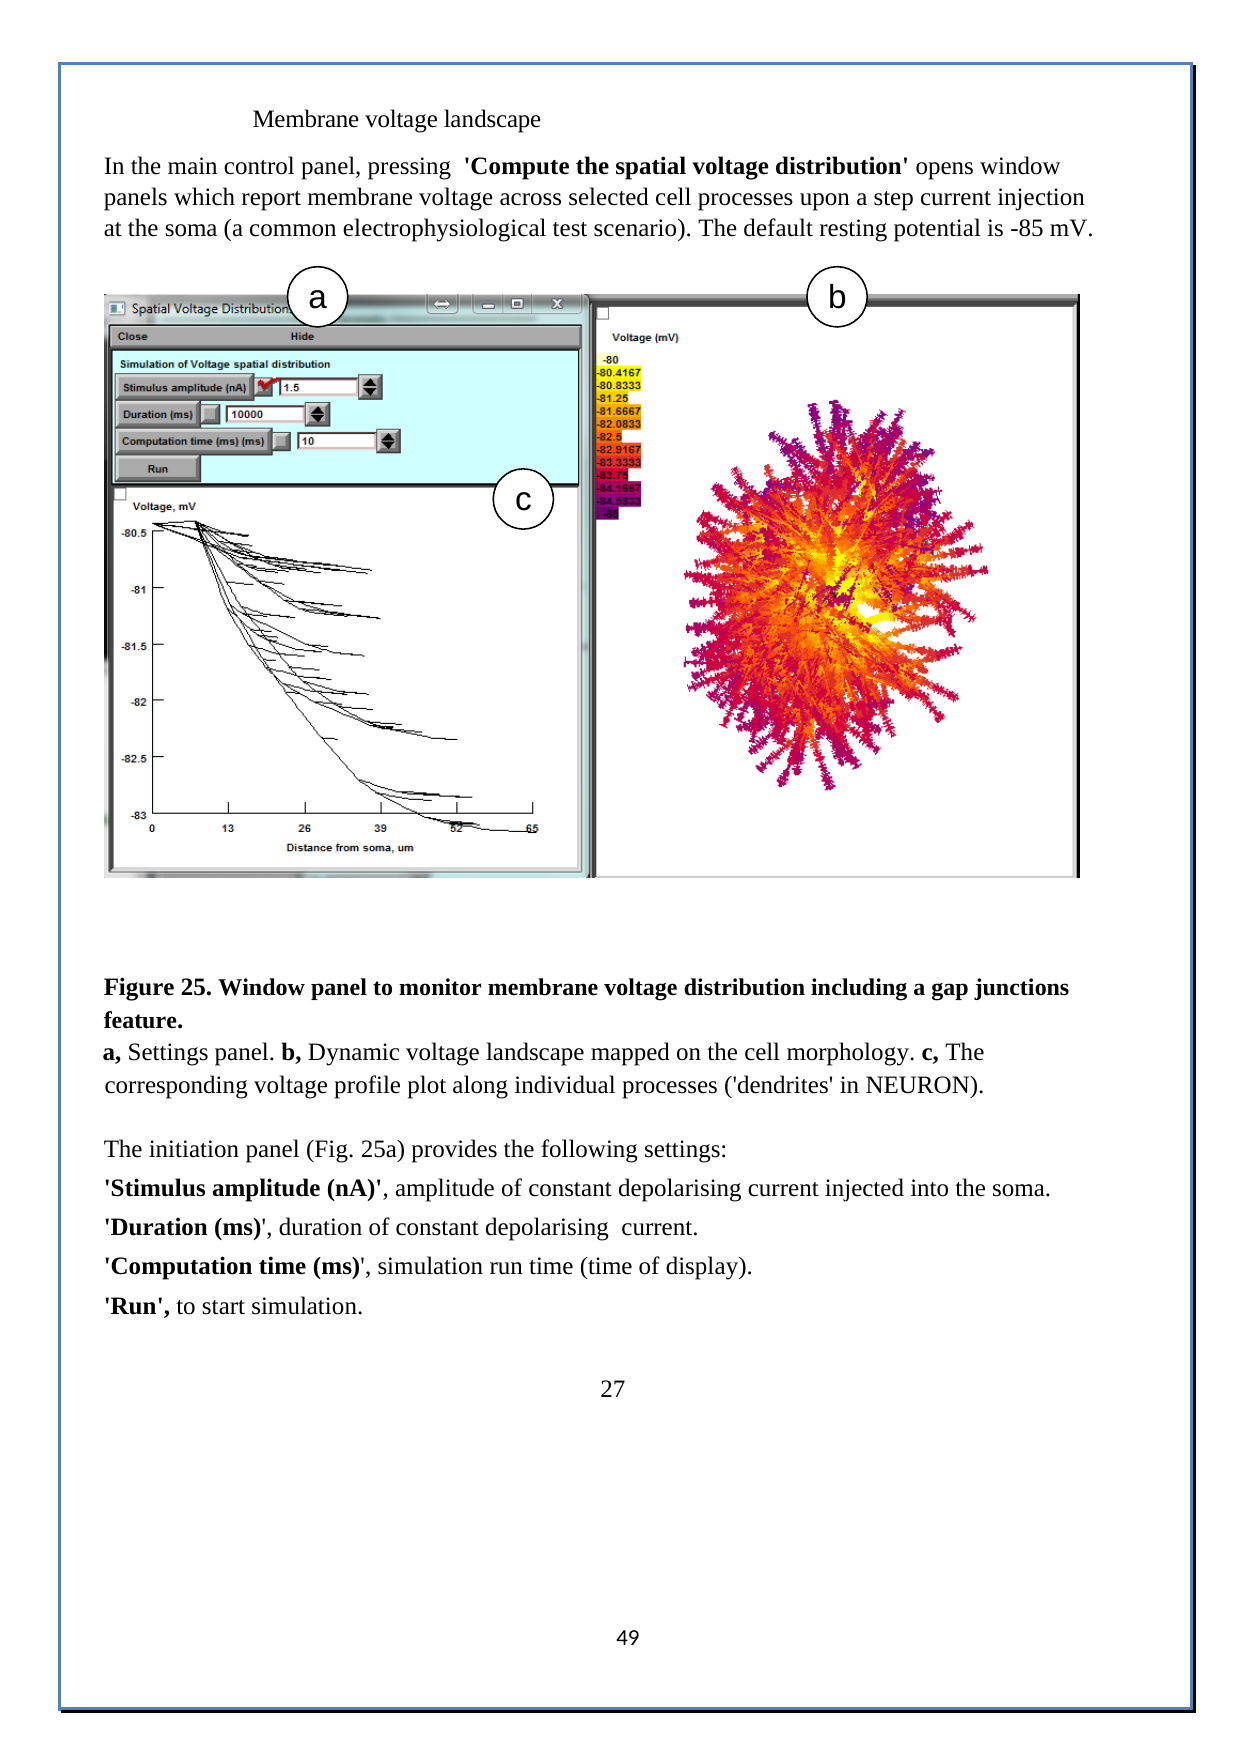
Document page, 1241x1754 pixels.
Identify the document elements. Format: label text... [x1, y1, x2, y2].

text Figure 25. Window panel to monitor membrane voltage distribution including a gap junctions feature. [103, 972, 1074, 1033]
picture [104, 294, 1080, 878]
text 'Stimulus amplitude (nA)', amplitude of constant depolarising current injected into the soma. 'Duration (ms)', duration of constant depolarising current. [103, 1173, 1056, 1241]
text The initiation panel (Fig. 25a) provides the following settings: [103, 1134, 1154, 1163]
text a, Settings panel. b, Dynamic voltage landscape mapped on the cell morphology. c, The corresponding voltage profile plot along individual processes ('dendrites' in NEURON). [101, 1037, 984, 1099]
picture [296, 276, 339, 318]
text 'Computation time (ms)', simulation run time (time of display). 'Run', to start simulation. [103, 1251, 757, 1319]
text a b [308, 277, 1154, 315]
text 27 [600, 1374, 1154, 1403]
text c [515, 479, 1154, 518]
picture [502, 478, 544, 520]
text In the main control panel, pressing 'Compute the spatial voltage distribution' opens window panels which report membrane voltage across selected cell processes upon a step current injection at the soma (a common electrophysiological test scenario). The default resting potential is -85 mV. [103, 151, 1099, 242]
subtitle Membrane voltage landscape [178, 104, 1093, 133]
